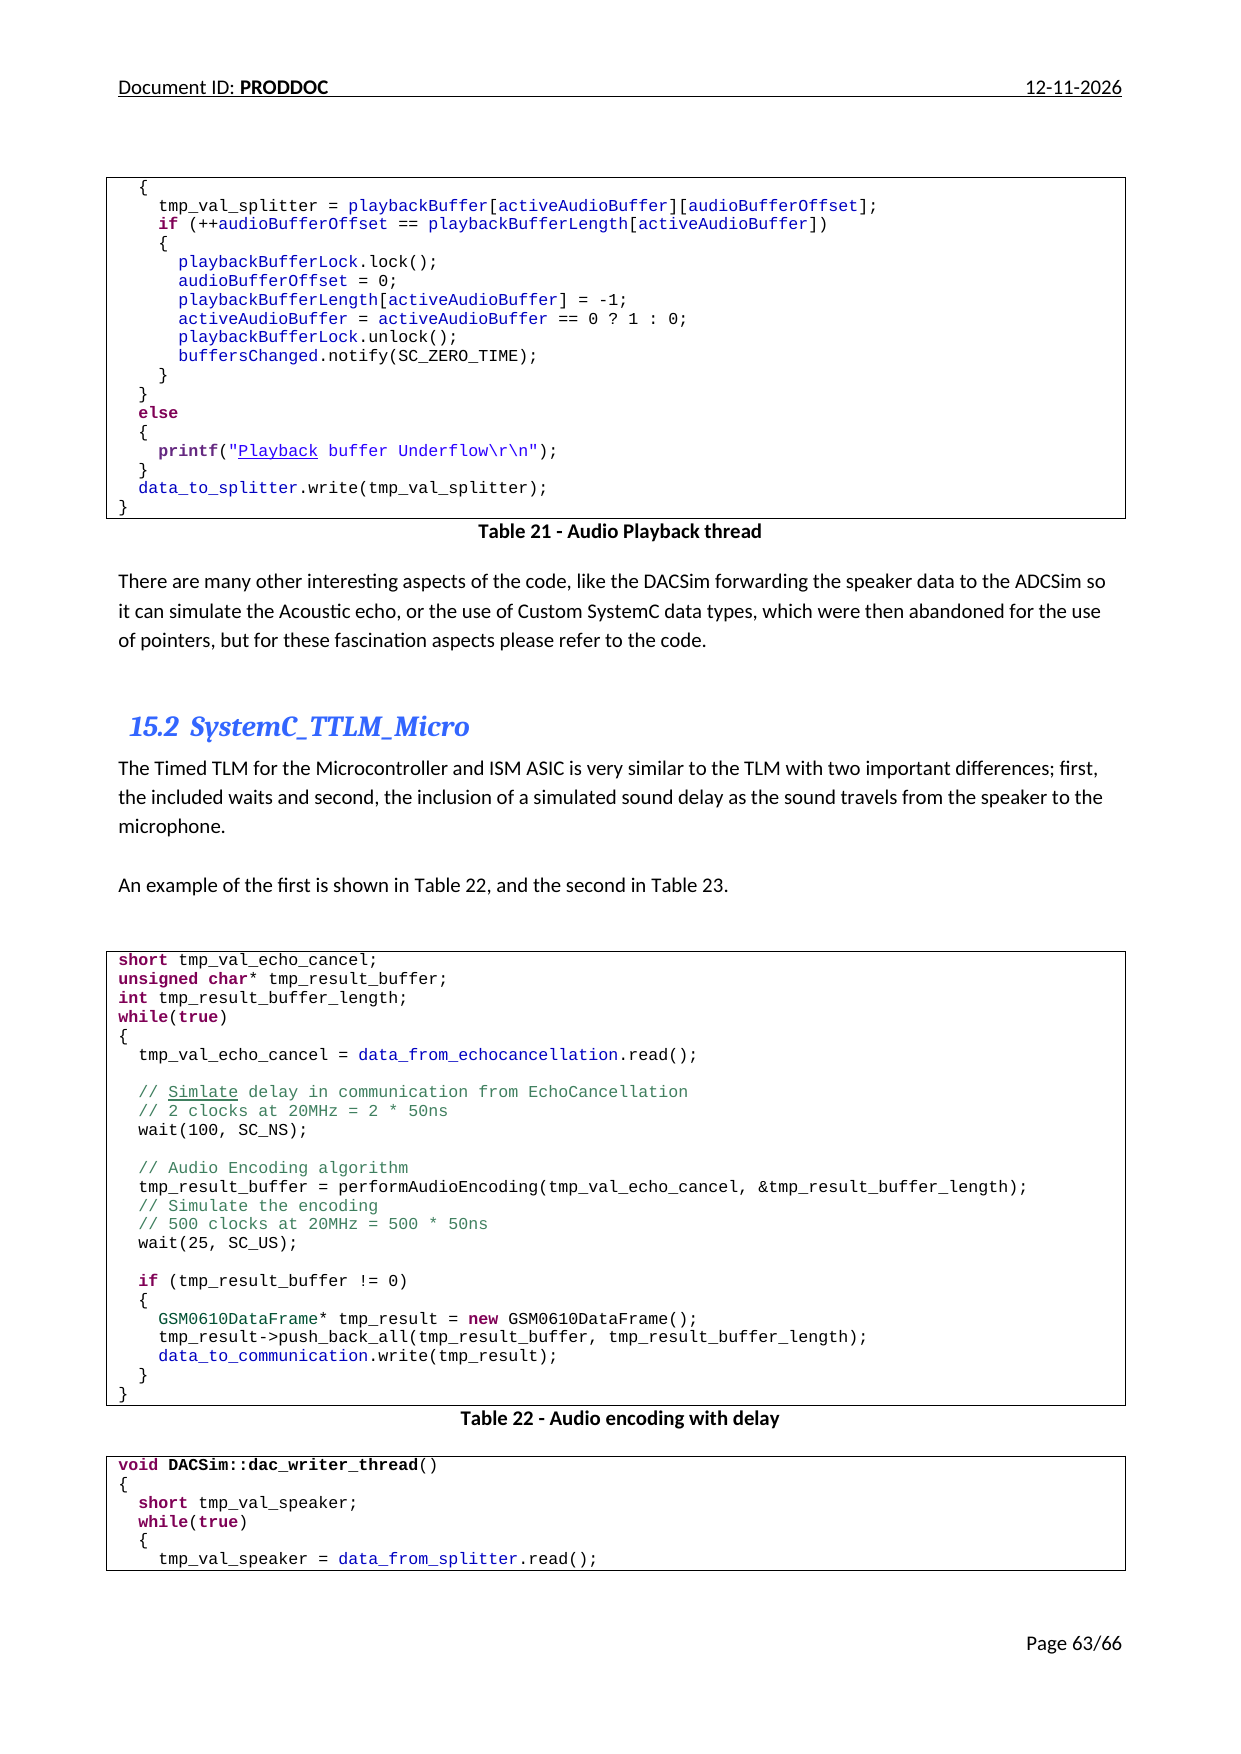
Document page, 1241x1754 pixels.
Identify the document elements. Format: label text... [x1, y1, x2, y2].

text There are many other interesting aspects of the code, like the DACSim forwarding the speaker data to the ADCSim so it can simulate the Acoustic echo, or the use of Custom SystemC data types, which were then abandoned for the use of pointers, but for these fascination aspects please refer to the code. [118, 569, 1122, 652]
subtitle SystemC_TTLM_Micro [130, 710, 1122, 744]
text An example of the first is shown in Table 22, and the second in Table 23. [118, 872, 1122, 897]
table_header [107, 178, 1125, 518]
table_header short tmp_val_echo_cancel; unsigned char* tmp_result_buffer; int tmp_result_buffer_length; while(true) { tmp_val_echo_cancel = data_from_echocancellation.read(); // Simlate delay in communication from EchoCancellation // 2 clocks at 20MHz = 2 * 50ns wait(100, SC_NS); // Audio Encoding algorithm tmp_result_buffer = performAudioEncoding(tmp_val_echo_cancel, &tmp_result_buffer_length); // Simulate the encoding // 500 clocks at 20MHz = 500 * 50ns wait(25, SC_US); if (tmp_result_buffer != 0) { GSM0610DataFrame* tmp_result = new GSM0610DataFrame(); tmp_result->push_back_all(tmp_result_buffer, tmp_result_buffer_length); data_to_communication.write(tmp_result); } } [107, 952, 1125, 1404]
text The Timed TLM for the Microcontroller and ISM ASIC is very similar to the TLM with two important differences; first, the included waits and second, the inclusion of a simulated sound delay as the sound travels from the speaker to the microphone. [118, 755, 1122, 839]
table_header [107, 1457, 1125, 1570]
text Table 22 - Audio encoding with delay [118, 1406, 1122, 1431]
